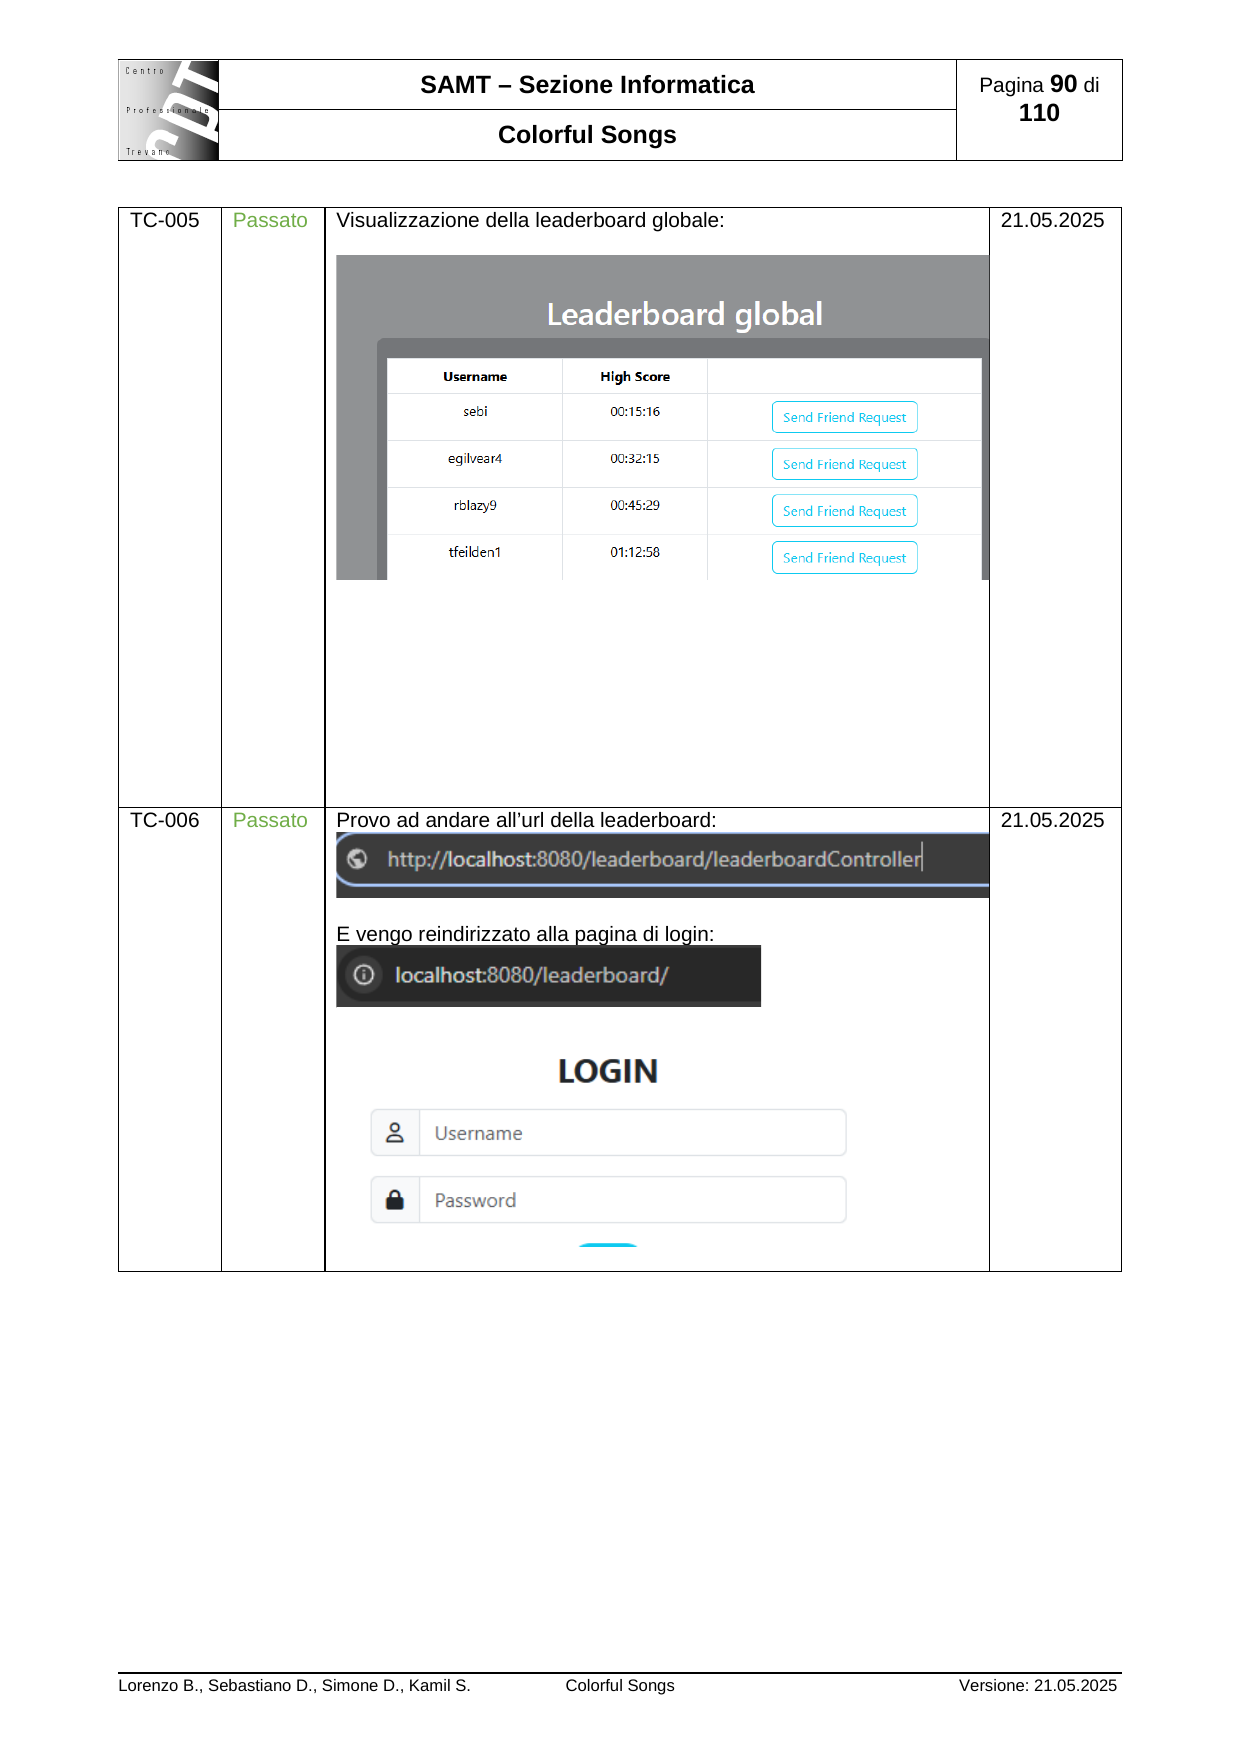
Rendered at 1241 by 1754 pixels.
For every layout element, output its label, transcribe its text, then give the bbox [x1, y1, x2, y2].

table_cell TC-006 [119, 808, 221, 1271]
table_cell Provo ad andare all’url della leaderboard: E vengo reindirizzato alla pagina di login: [326, 808, 989, 1271]
table_cell Passato [222, 808, 324, 1271]
picture [336, 832, 990, 898]
picture [336, 945, 863, 1247]
table_cell Visualizzazione della leaderboard globale: [326, 208, 989, 807]
table_cell Passato [222, 208, 324, 807]
table_cell 21.05.2025 [990, 208, 1121, 807]
table_cell TC-005 [119, 208, 221, 807]
table_cell 21.05.2025 [990, 808, 1121, 1271]
picture [118, 60, 219, 160]
picture [336, 255, 990, 580]
